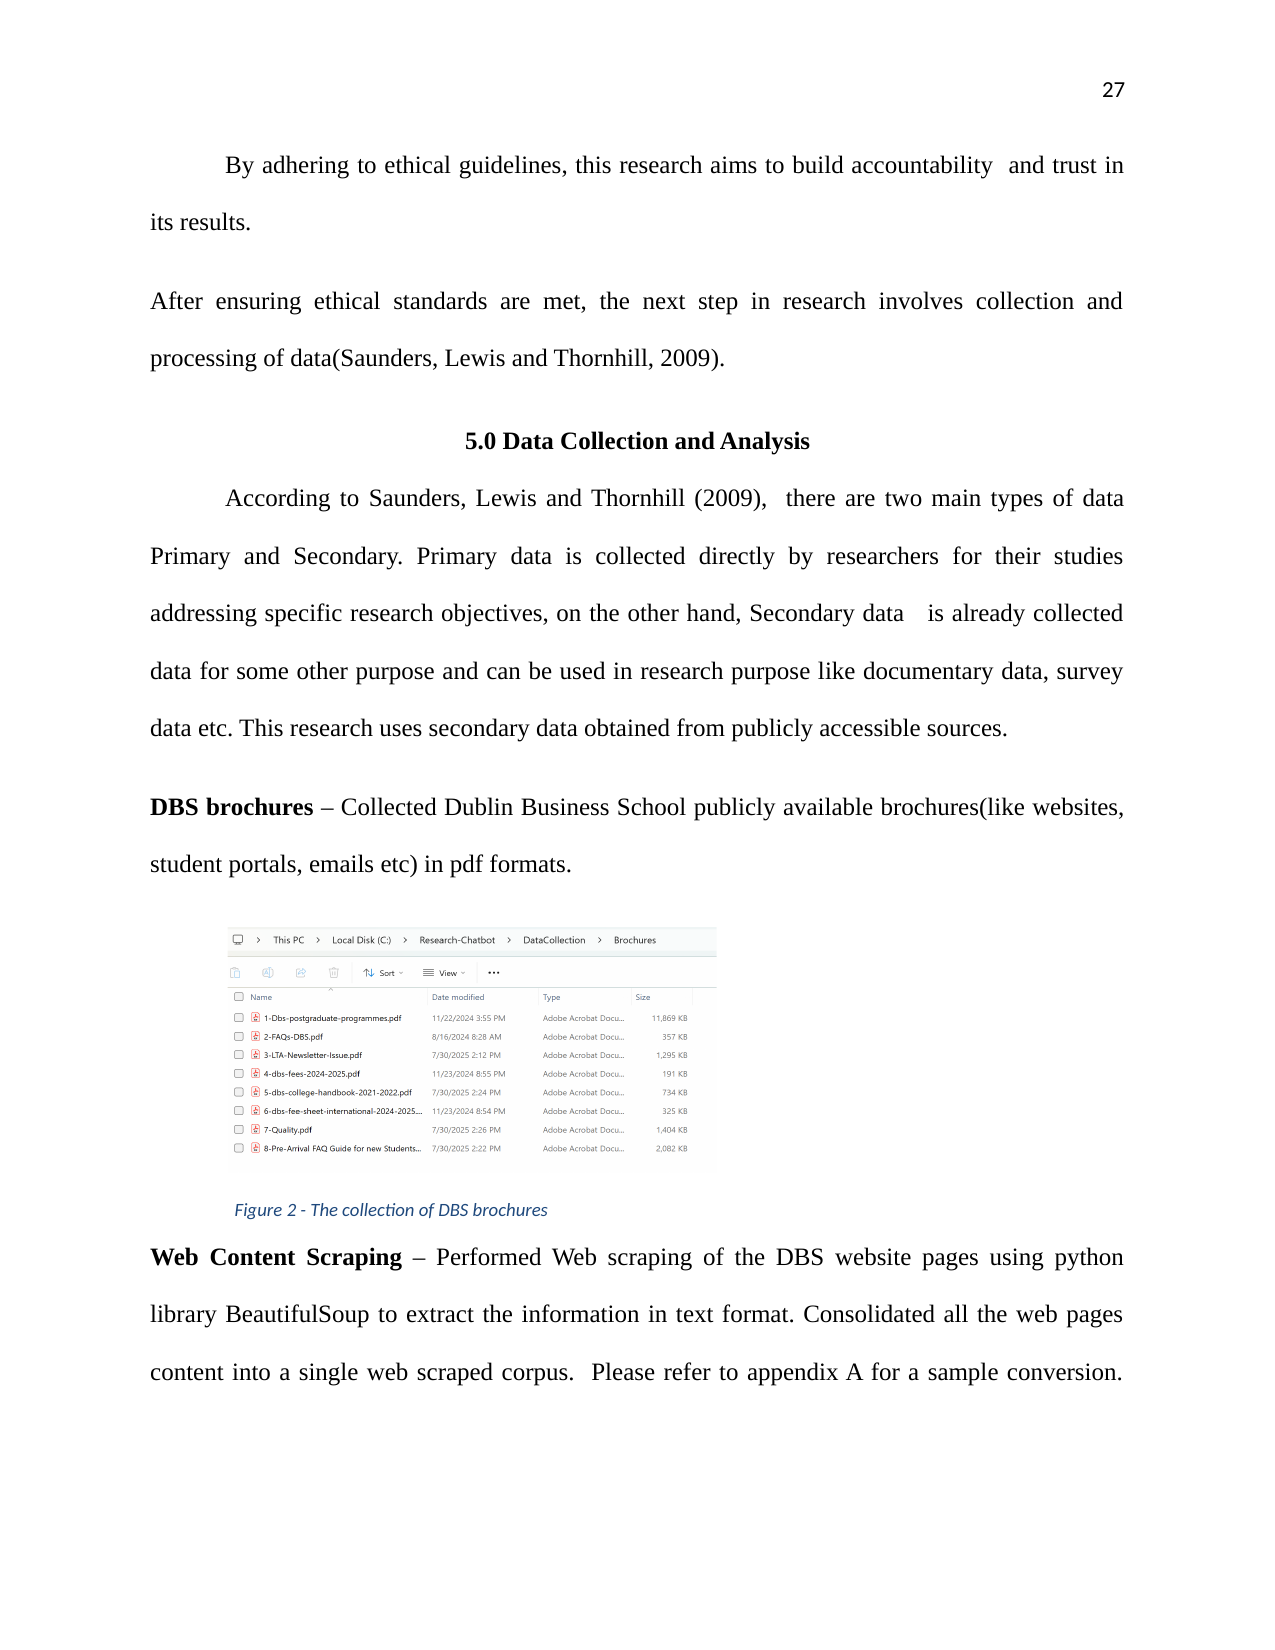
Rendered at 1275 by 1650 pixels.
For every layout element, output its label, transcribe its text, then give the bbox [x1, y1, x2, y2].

text DBS brochures – Collected Dublin Business School publicly available brochures(like websites, student portals, emails etc) in pdf formats. [150, 792, 1125, 878]
picture [227, 927, 717, 1173]
subtitle 5.0 Data Collection and Analysis [150, 426, 1125, 454]
text After ensuring ethical standards are met, the next step in research involves collection and processing of data(Saunders, Lewis and Thornhill, 2009). [150, 286, 1125, 372]
text Figure 2 - The collection of DBS brochures [150, 1198, 1125, 1221]
text By adhering to ethical guidelines, this research aims to build accountability and trust in its results. [150, 150, 1125, 236]
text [150, 1242, 1125, 1385]
text According to Saunders, Lewis and Thornhill (2009), there are two main types of data Primary and Secondary. Primary data is collected directly by researchers for their studies addressing specific research objectives, on the other hand, Secondary data is already collected data for some other purpose and can be used in research purpose like documentary data, survey data etc. This research uses secondary data obtained from publicly accessible sources. [150, 483, 1125, 742]
